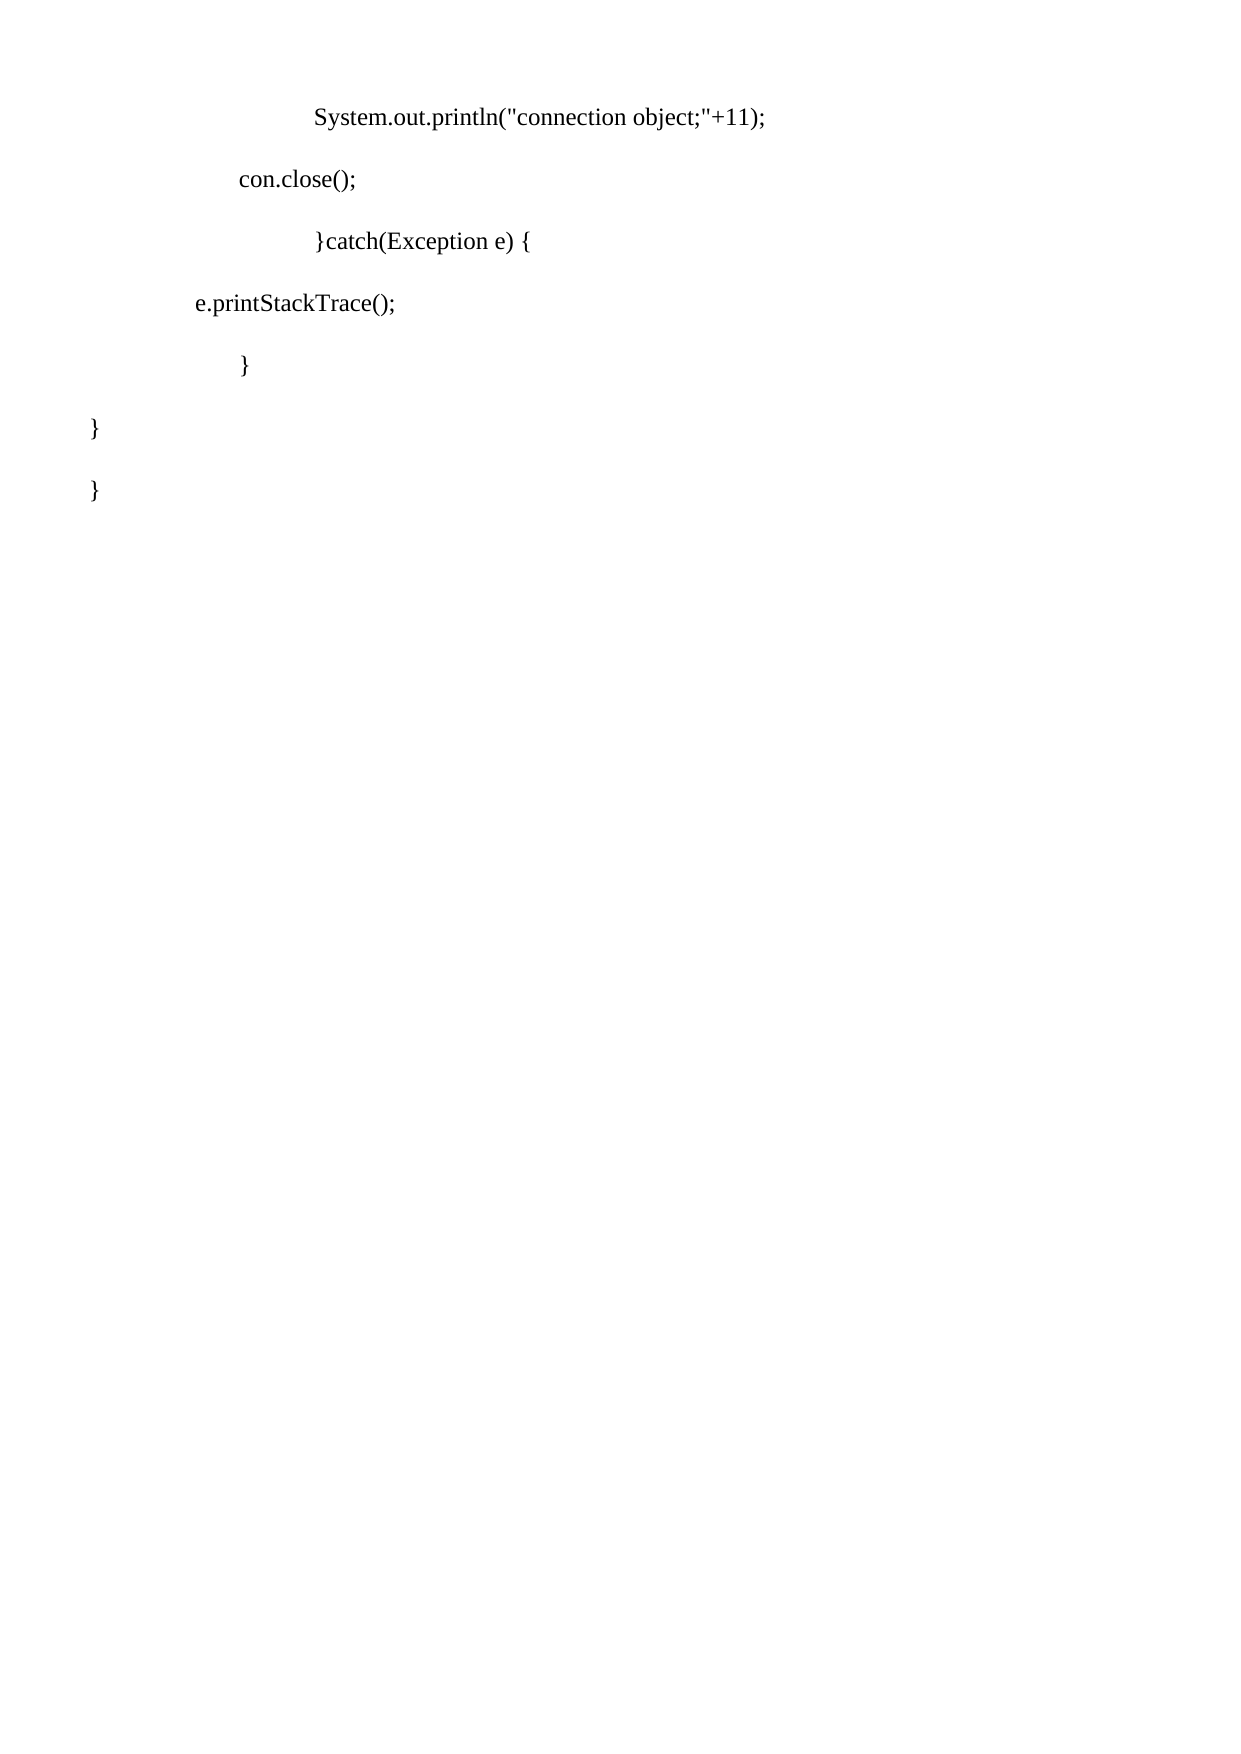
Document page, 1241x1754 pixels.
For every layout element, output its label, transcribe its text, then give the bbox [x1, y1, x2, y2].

text } [89, 475, 1181, 504]
text }catch(Exception e) { [89, 226, 1181, 255]
text e.printStackTrace(); [89, 288, 1181, 317]
text } [89, 351, 1181, 379]
text con.close(); [89, 164, 1181, 193]
text System.out.println("connection object;"+11); [89, 102, 1181, 131]
text } [89, 413, 1181, 442]
